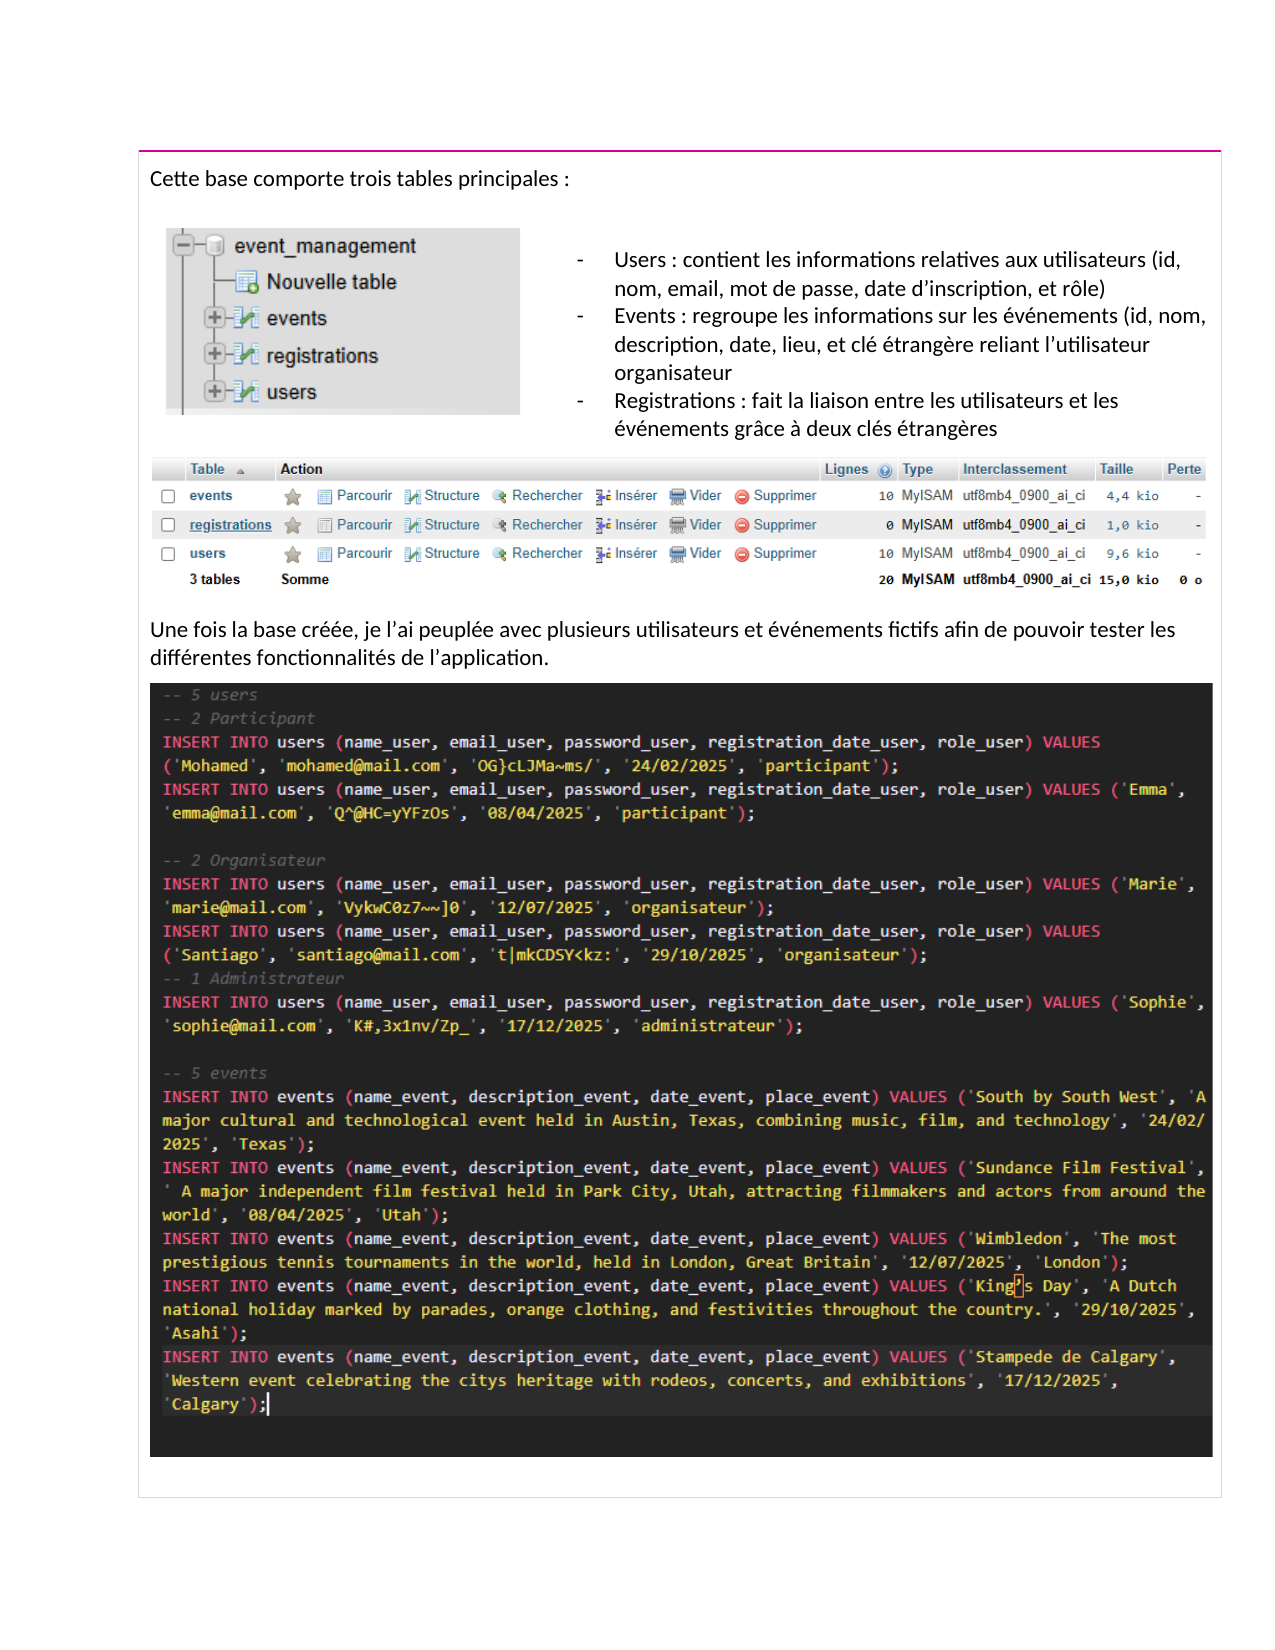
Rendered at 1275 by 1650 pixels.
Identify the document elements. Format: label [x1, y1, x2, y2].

table_cell [139, 152, 1221, 1497]
picture [150, 683, 1213, 1457]
picture [150, 454, 1213, 603]
picture [165, 228, 521, 415]
